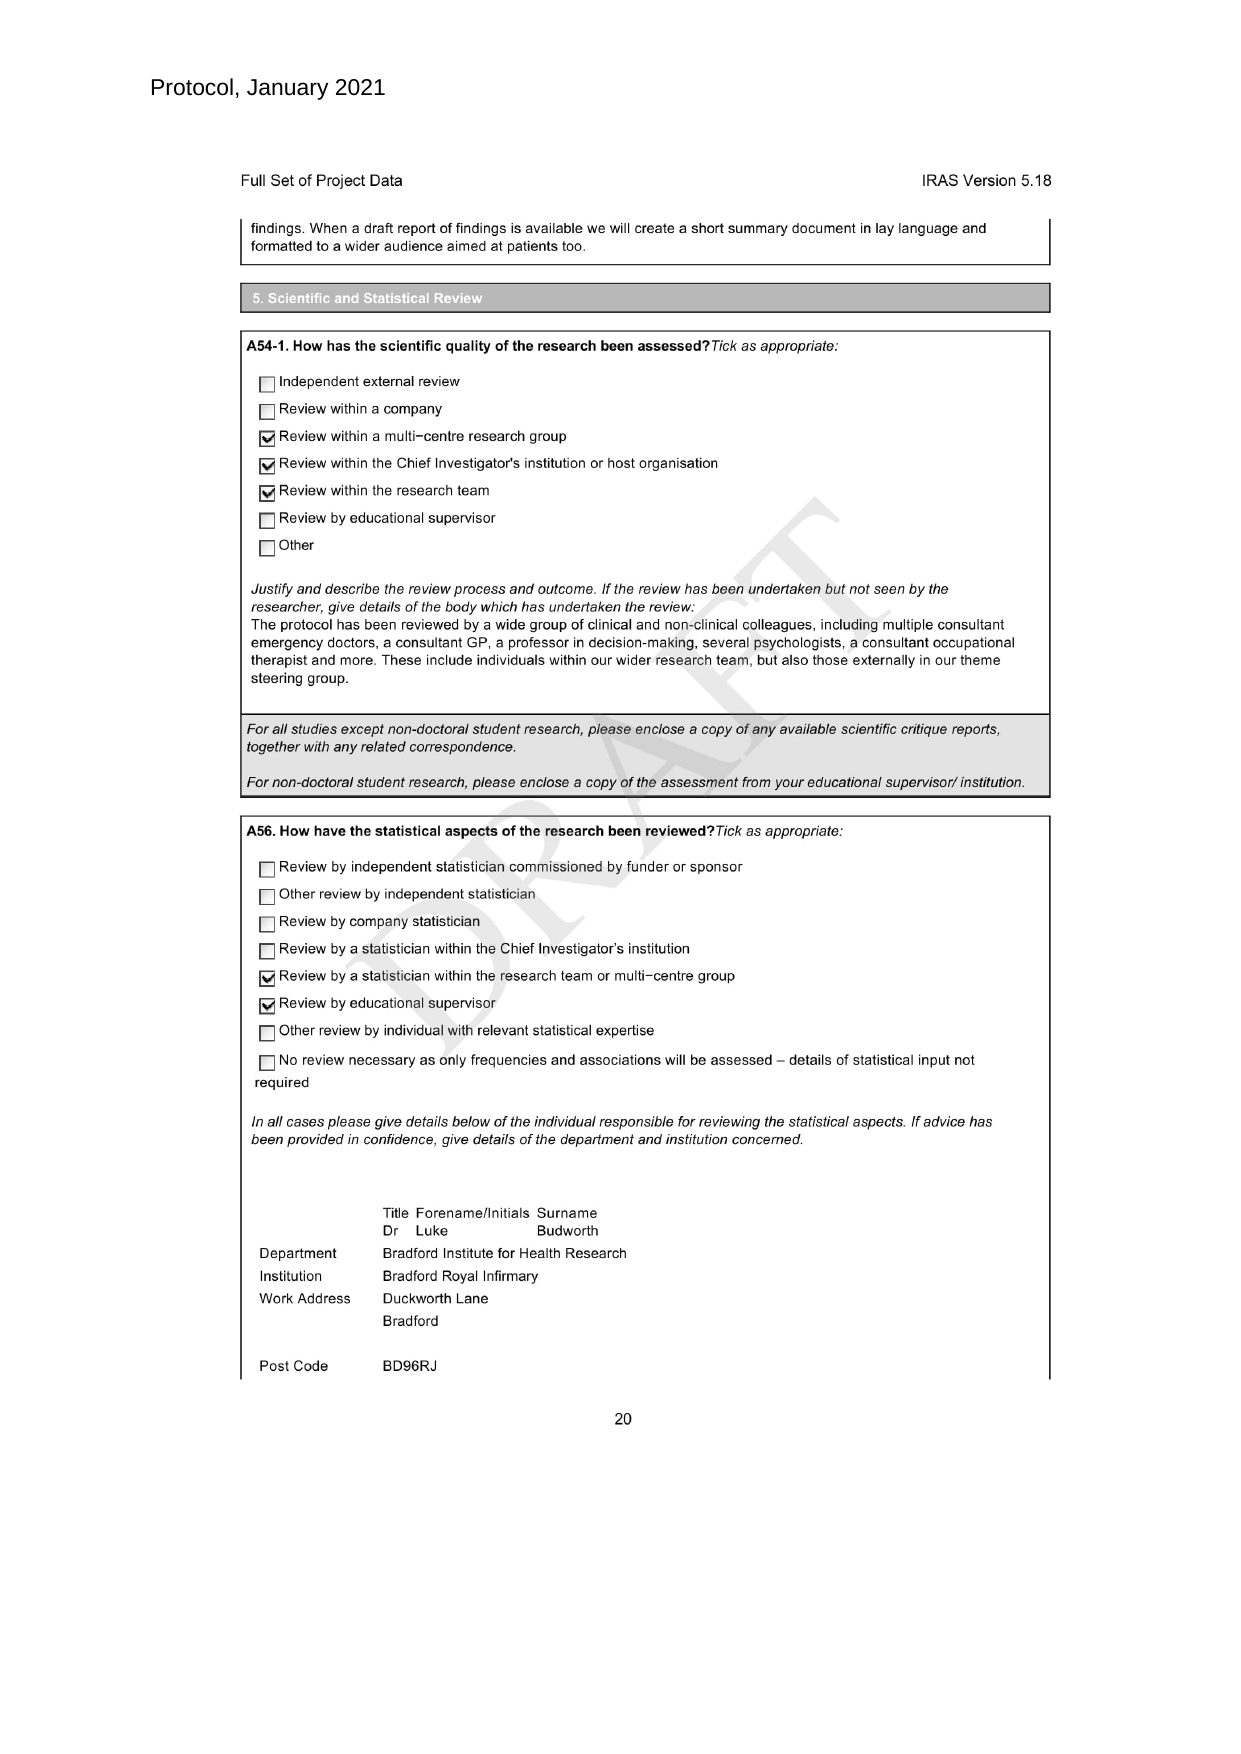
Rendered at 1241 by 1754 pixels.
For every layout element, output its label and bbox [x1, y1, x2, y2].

picture [150, 150, 1091, 1481]
